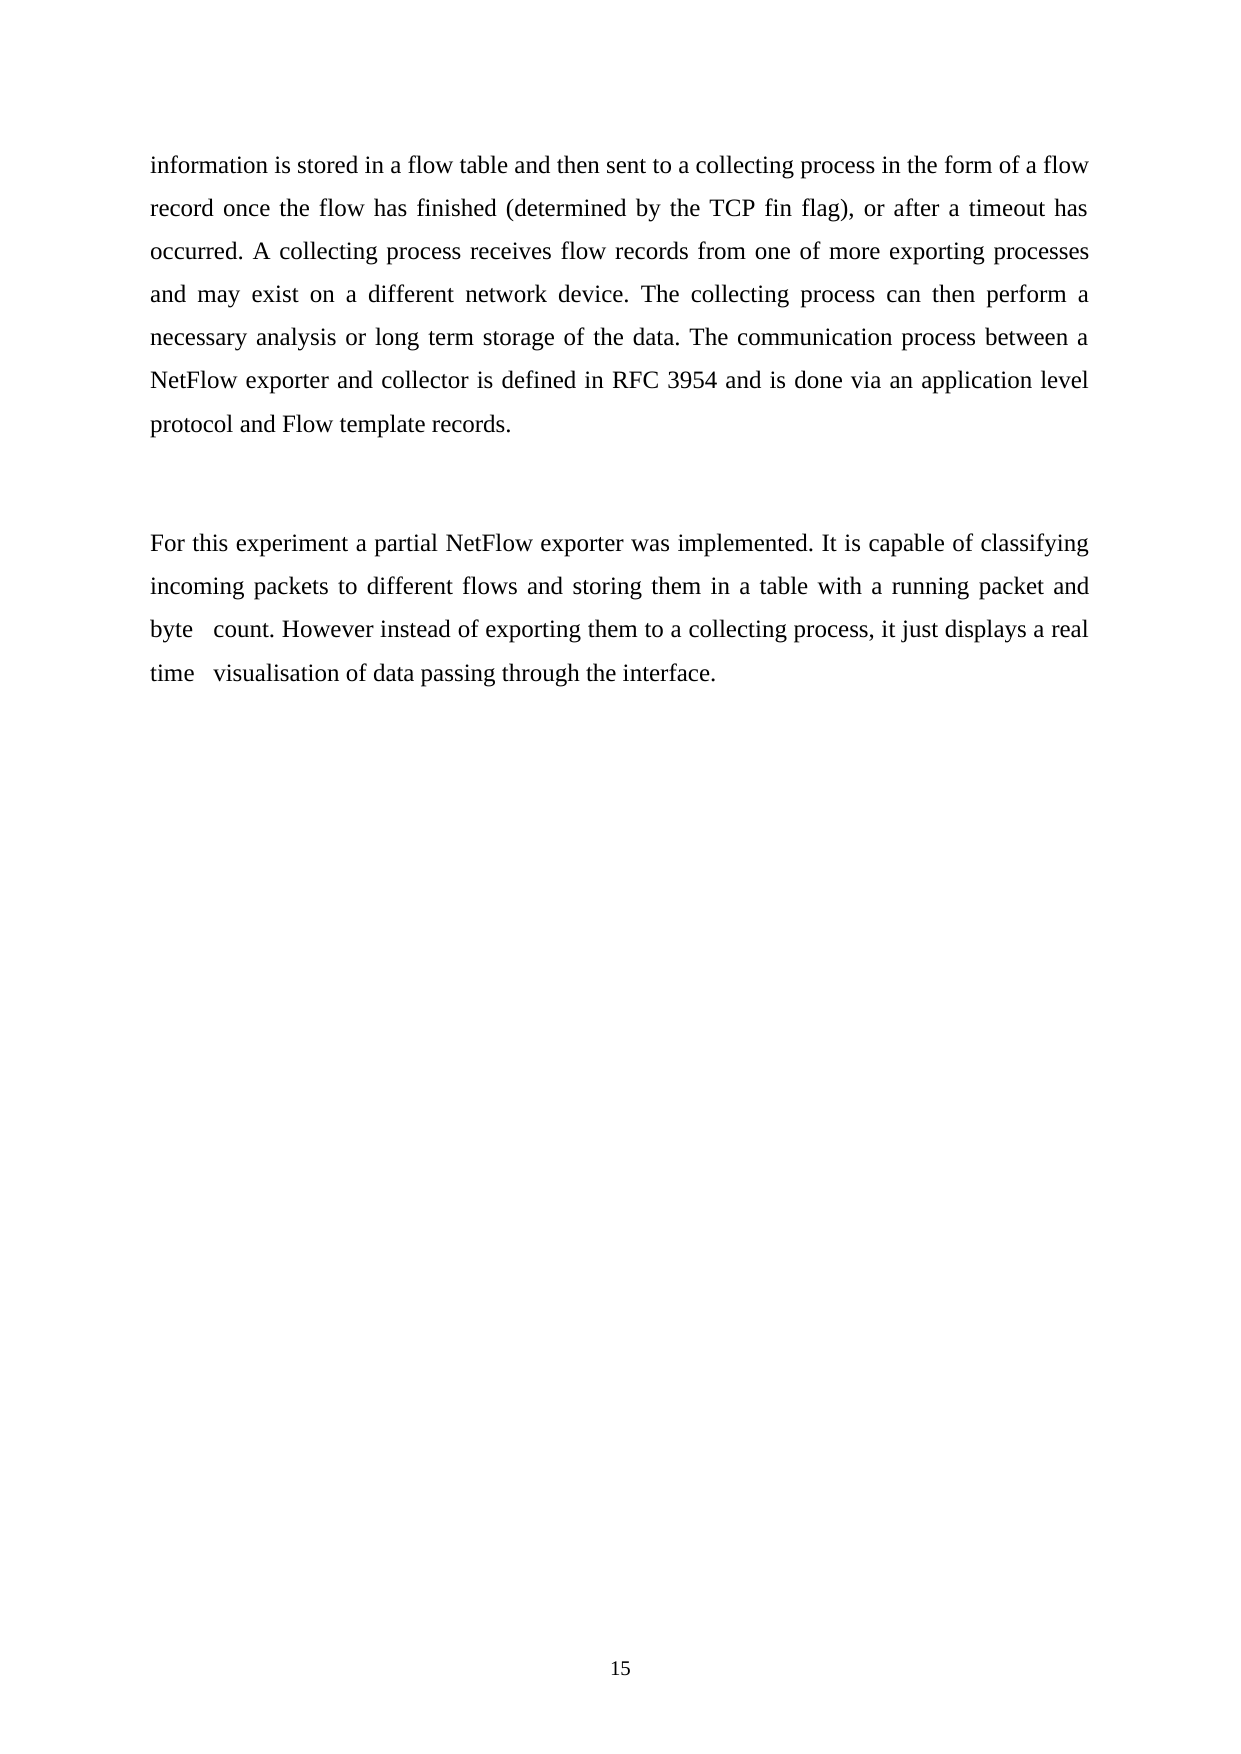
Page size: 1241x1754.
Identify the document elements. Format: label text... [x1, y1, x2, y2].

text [150, 150, 1090, 437]
text For this experiment a partial NetFlow exporter was implemented. It is capable of classifying incoming packets to different flows and storing them in a table with a running packet and byte count. However instead of exporting them to a collecting process, it just displays a real time visualisation of data passing through the interface. [150, 528, 1090, 686]
